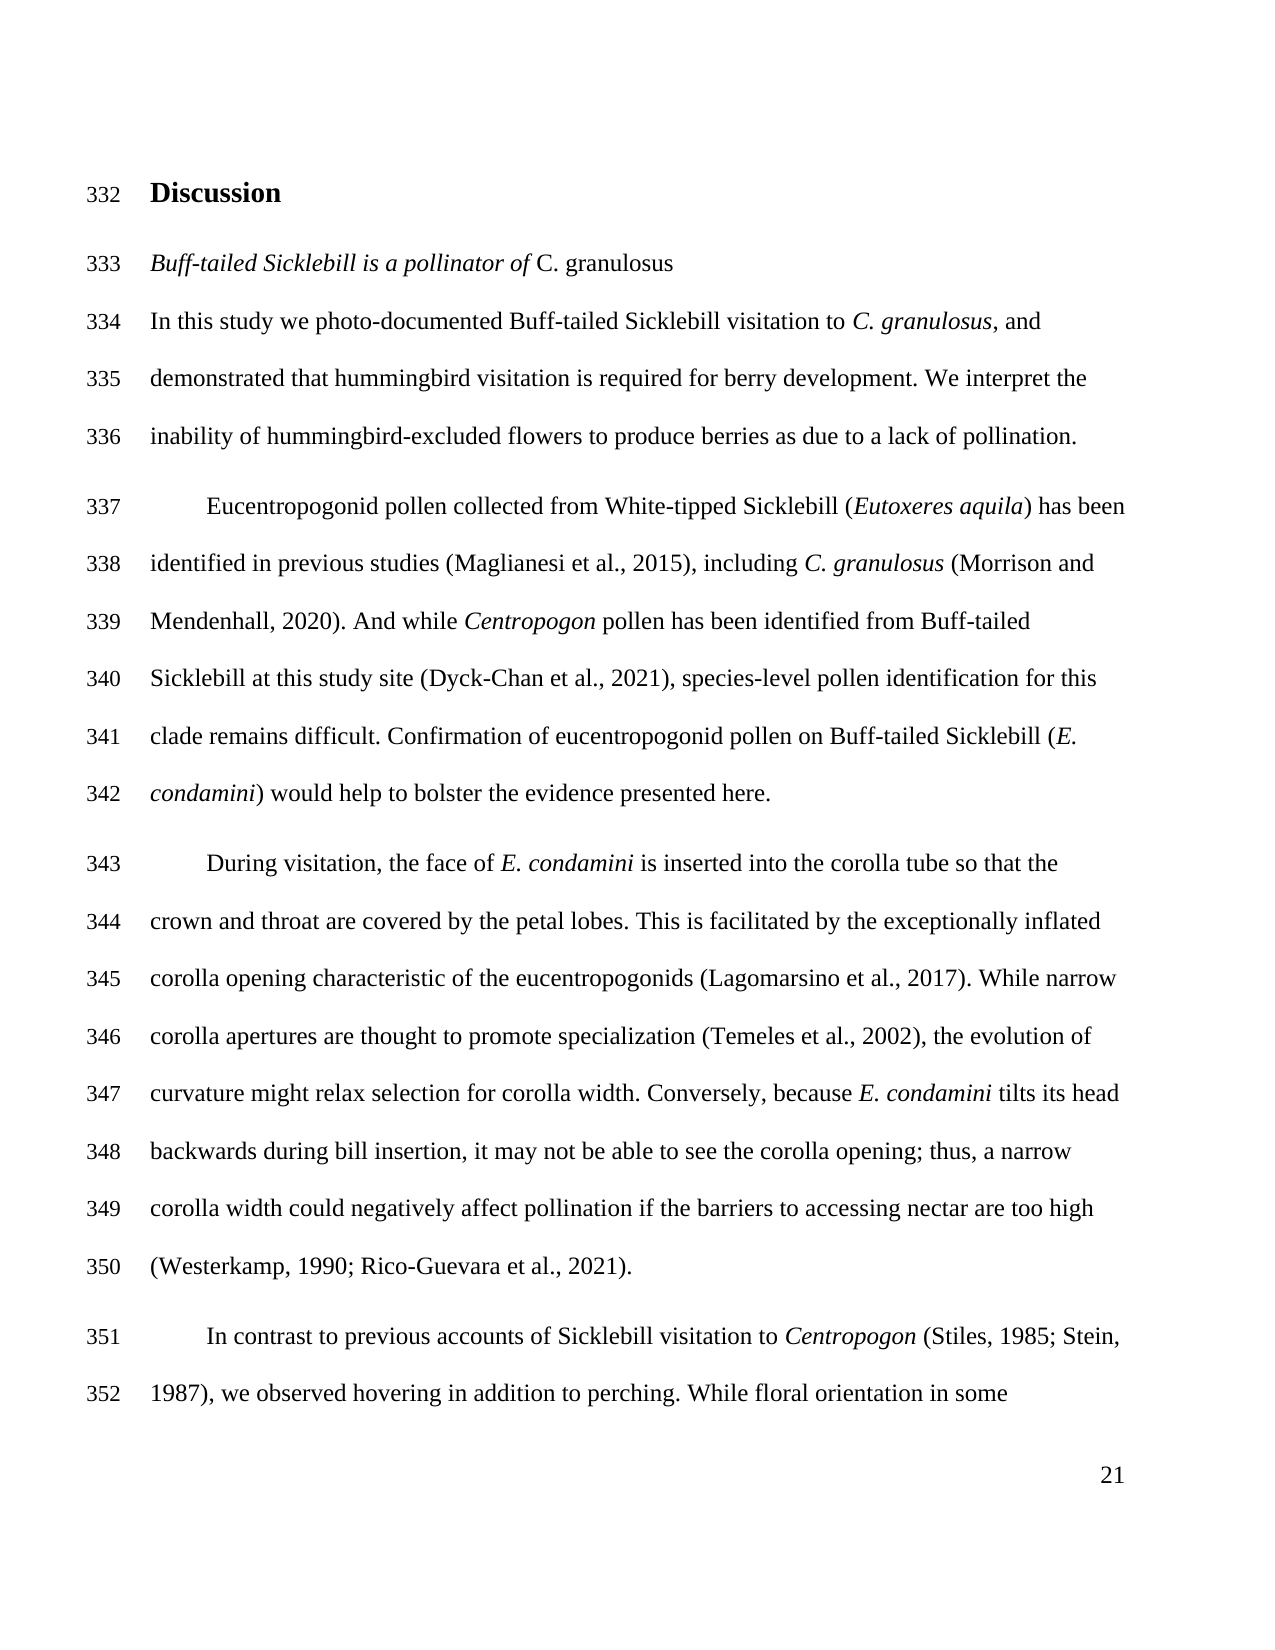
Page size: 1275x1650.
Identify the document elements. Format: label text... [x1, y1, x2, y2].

text Eucentropogonid pollen collected from White-tipped Sicklebill (Eutoxeres aquila) has been identified in previous studies (Maglianesi et al., 2015), including C. granulosus (Morrison and Mendenhall, 2020). And while Centropogon pollen has been identified from Buff-tailed Sicklebill at this study site (Dyck-Chan et al., 2021), species-level pollen identification for this clade remains difficult. Confirmation of eucentropogonid pollen on Buff-tailed Sicklebill (E. condamini) would help to bolster the evidence presented here. [150, 491, 1125, 807]
subtitle Discussion [150, 175, 1125, 208]
text Buff-tailed Sicklebill is a pollinator of C. granulosus [150, 248, 1125, 277]
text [150, 1321, 1125, 1407]
text During visitation, the face of E. condamini is inserted into the corolla tube so that the crown and throat are covered by the petal lobes. This is facilitated by the exceptionally inflated corolla opening characteristic of the eucentropogonids (Lagomarsino et al., 2017). While narrow corolla apertures are thought to promote specialization (Temeles et al., 2002), the evolution of curvature might relax selection for corolla width. Conversely, because E. condamini tilts its head backwards during bill insertion, it may not be able to see the corolla opening; thus, a narrow corolla width could negatively affect pollination if the barriers to accessing nectar are too high (Westerkamp, 1990; Rico-Guevara et al., 2021). [150, 848, 1125, 1279]
text In this study we photo-documented Buff-tailed Sicklebill visitation to C. granulosus, and demonstrated that hummingbird visitation is required for berry development. We interpret the inability of hummingbird-excluded flowers to produce berries as due to a lack of pollination. [150, 306, 1125, 449]
